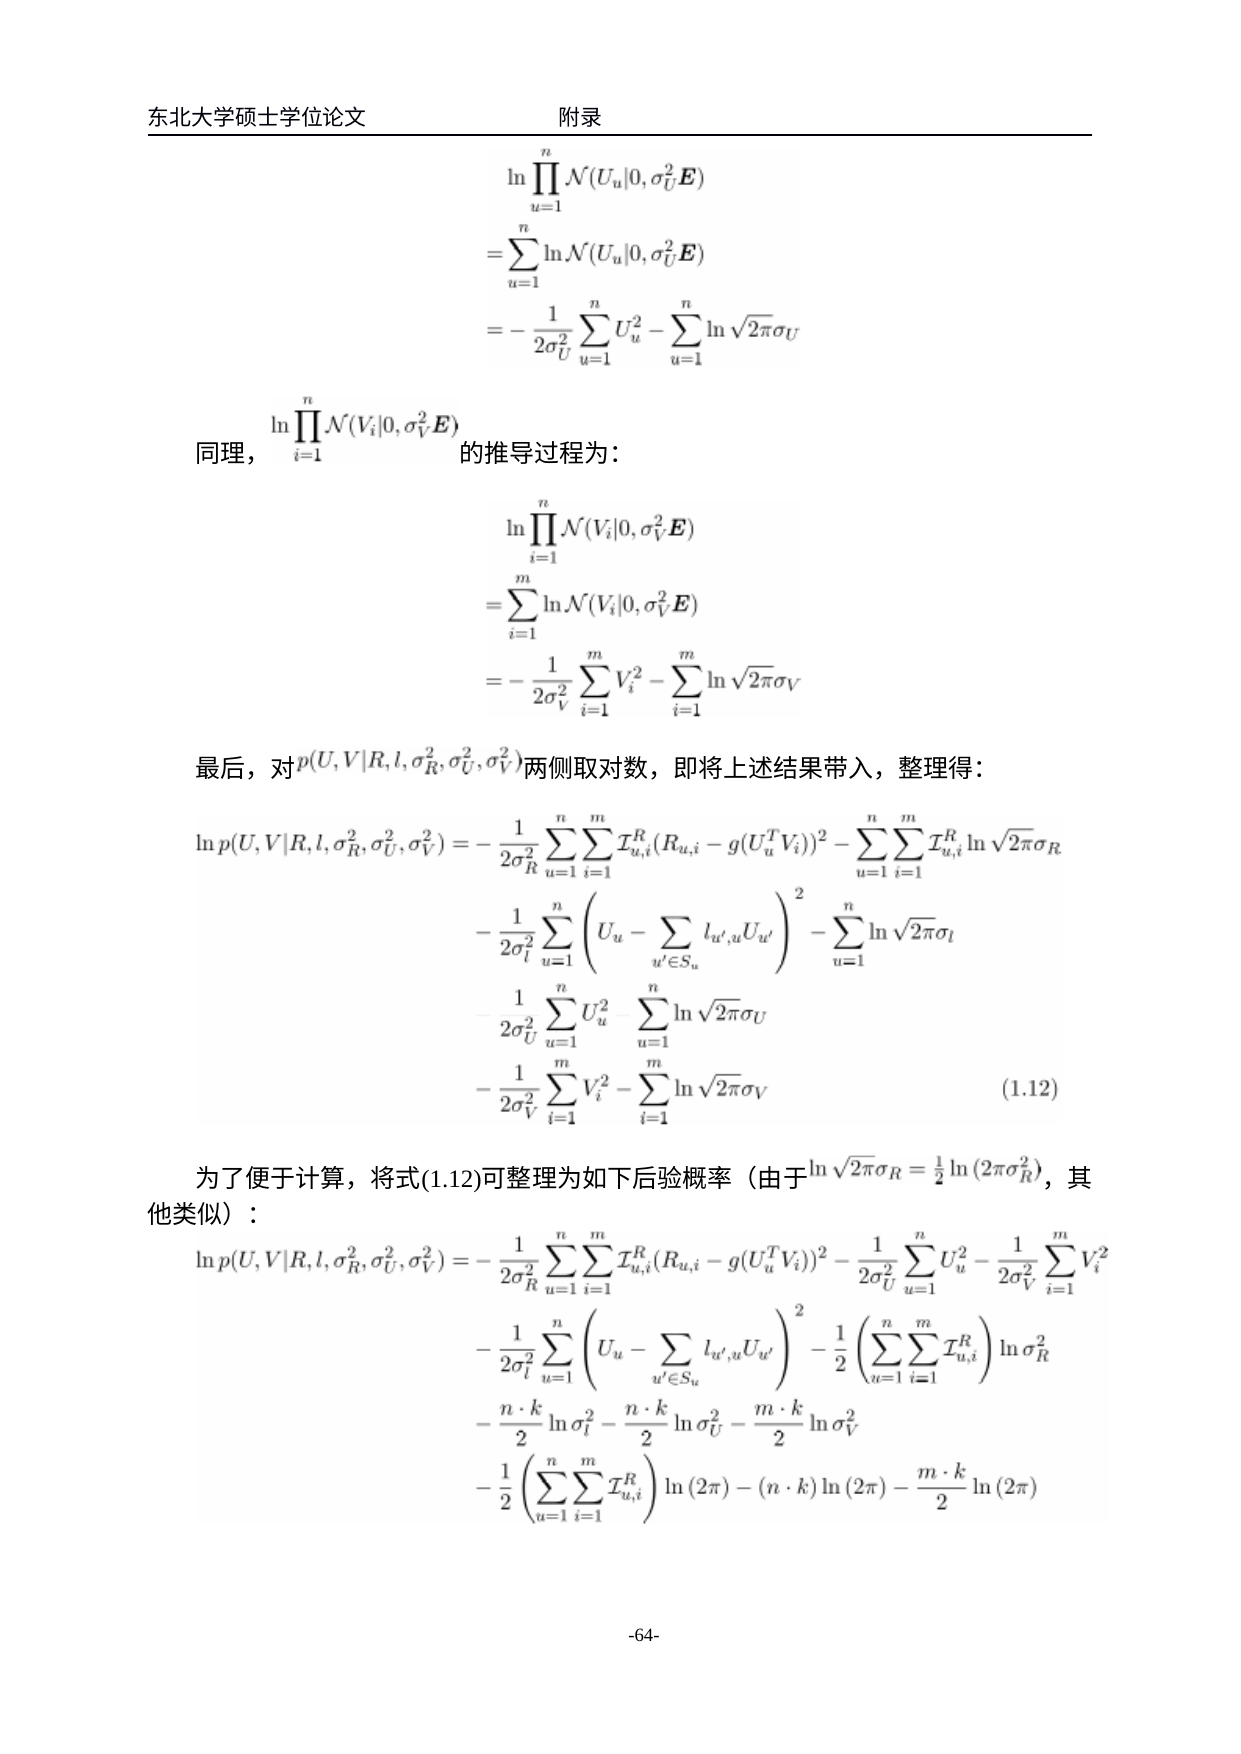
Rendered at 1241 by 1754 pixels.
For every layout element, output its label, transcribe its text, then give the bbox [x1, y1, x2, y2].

text 为了便于计算，将式(1.12)可整理为如下后验概率（由于，其他类似）： [148, 1154, 1092, 1231]
text 最后，对两侧取对数，即将上述结果带入，整理得： [148, 746, 1092, 784]
text 同理，的推导过程为： [148, 395, 1092, 470]
